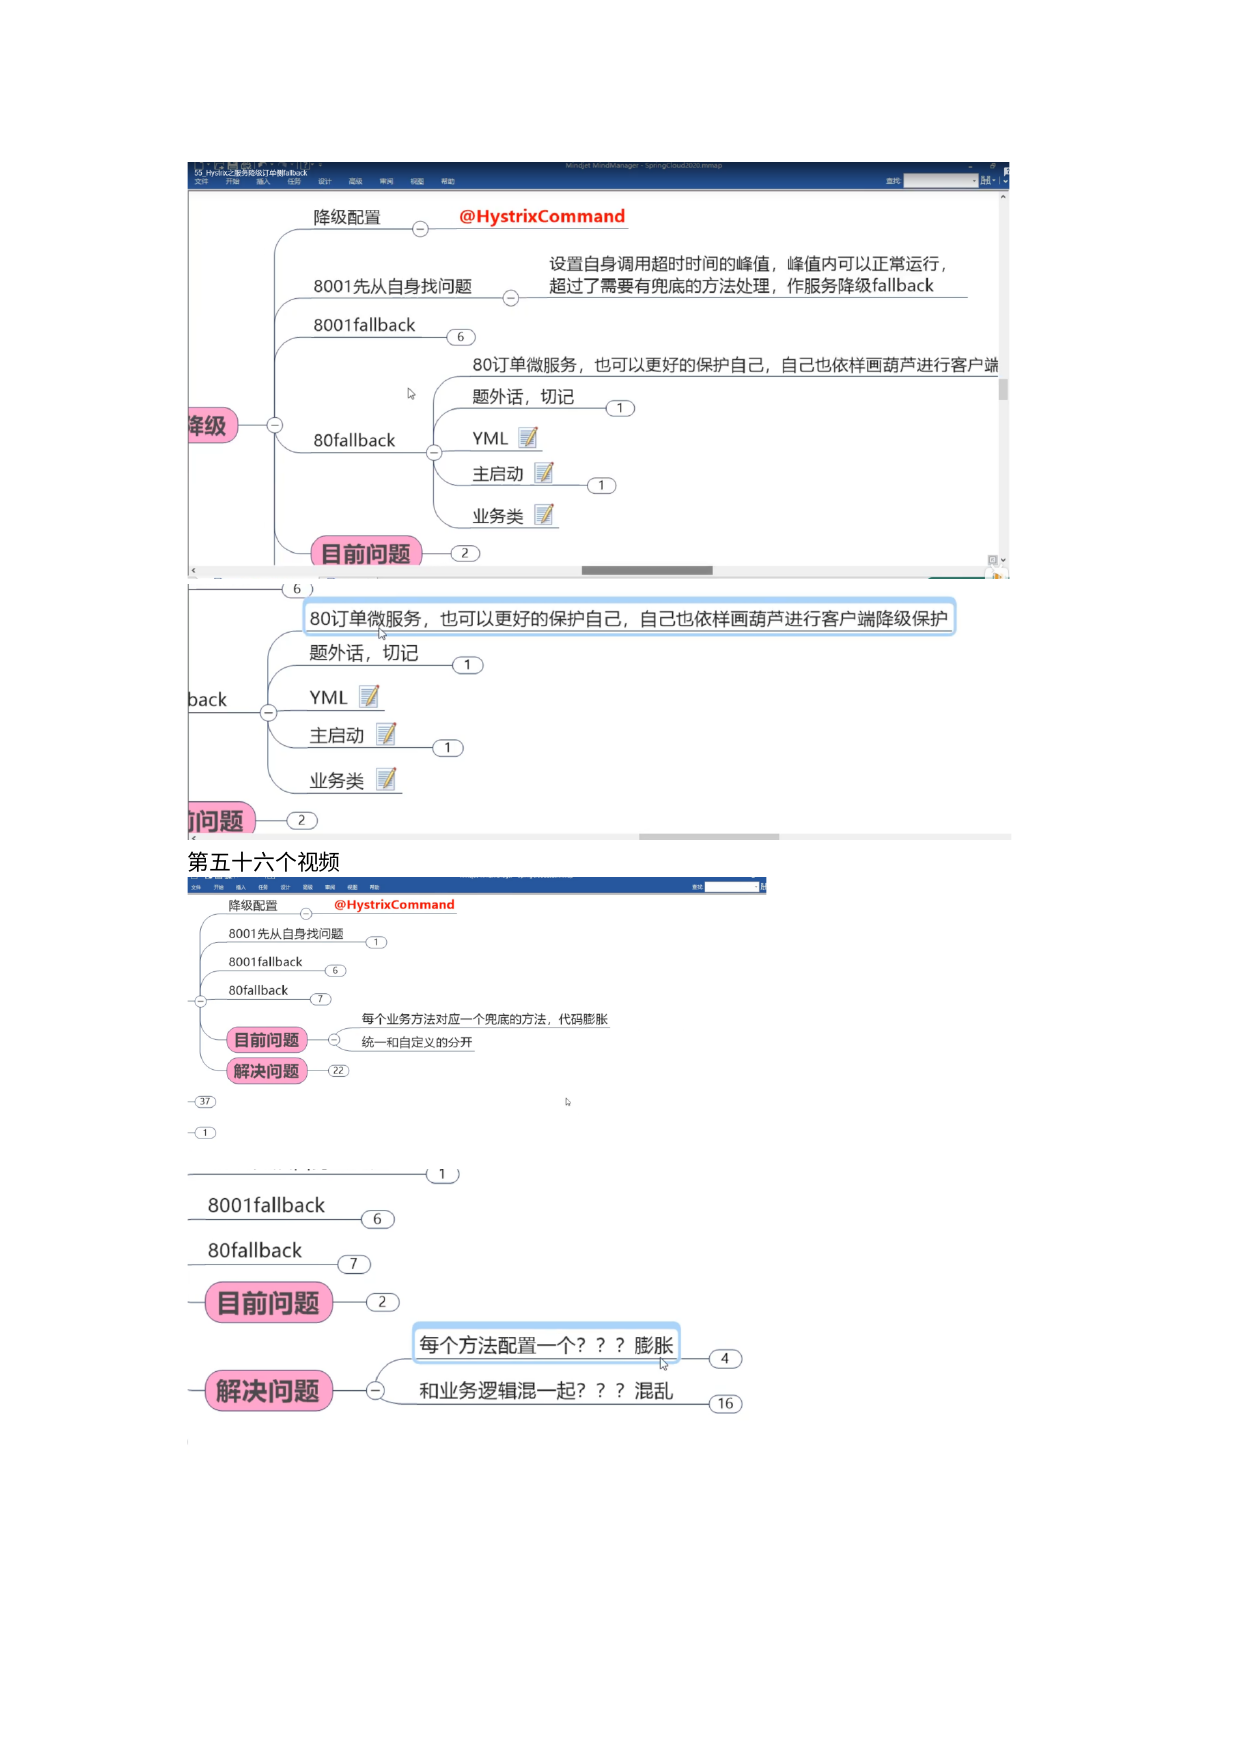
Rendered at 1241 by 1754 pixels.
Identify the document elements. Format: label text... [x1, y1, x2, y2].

picture [187, 877, 767, 1152]
picture [187, 584, 1012, 840]
text 第五十六个视频 [187, 844, 1053, 877]
picture [187, 162, 1010, 579]
picture [187, 1169, 1052, 1481]
